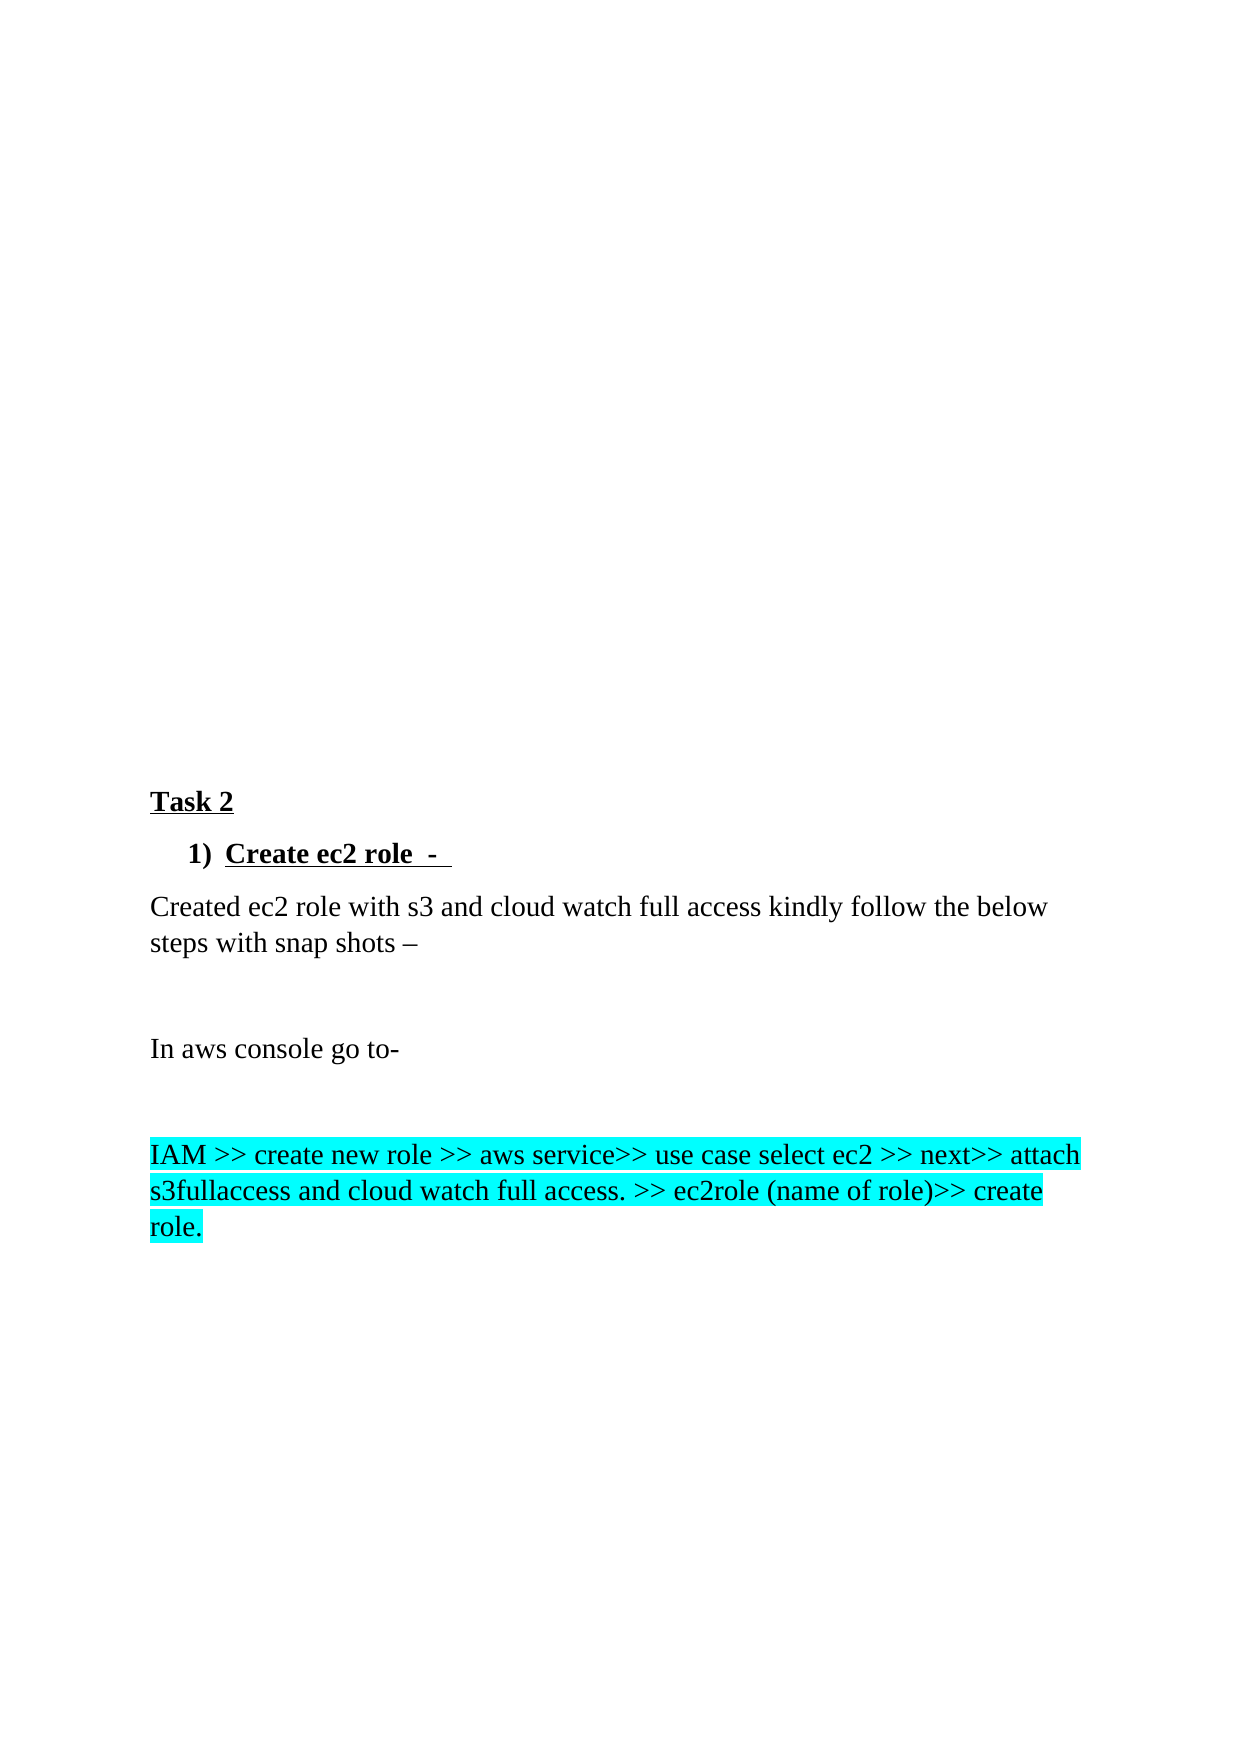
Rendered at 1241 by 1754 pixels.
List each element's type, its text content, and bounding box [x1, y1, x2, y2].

text In aws console go to- [150, 1031, 1090, 1065]
text Created ec2 role with s3 and cloud watch full access kindly follow the below steps with snap shots – [150, 889, 1090, 959]
text Task 2 [150, 784, 1090, 817]
list Create ec2 role - [187, 837, 1090, 870]
text IAM >> create new role >> aws service>> use case select ec2 >> next>> attach s3fullaccess and cloud watch full access. >> ec2role (name of role)>> create role. [150, 1137, 1090, 1243]
